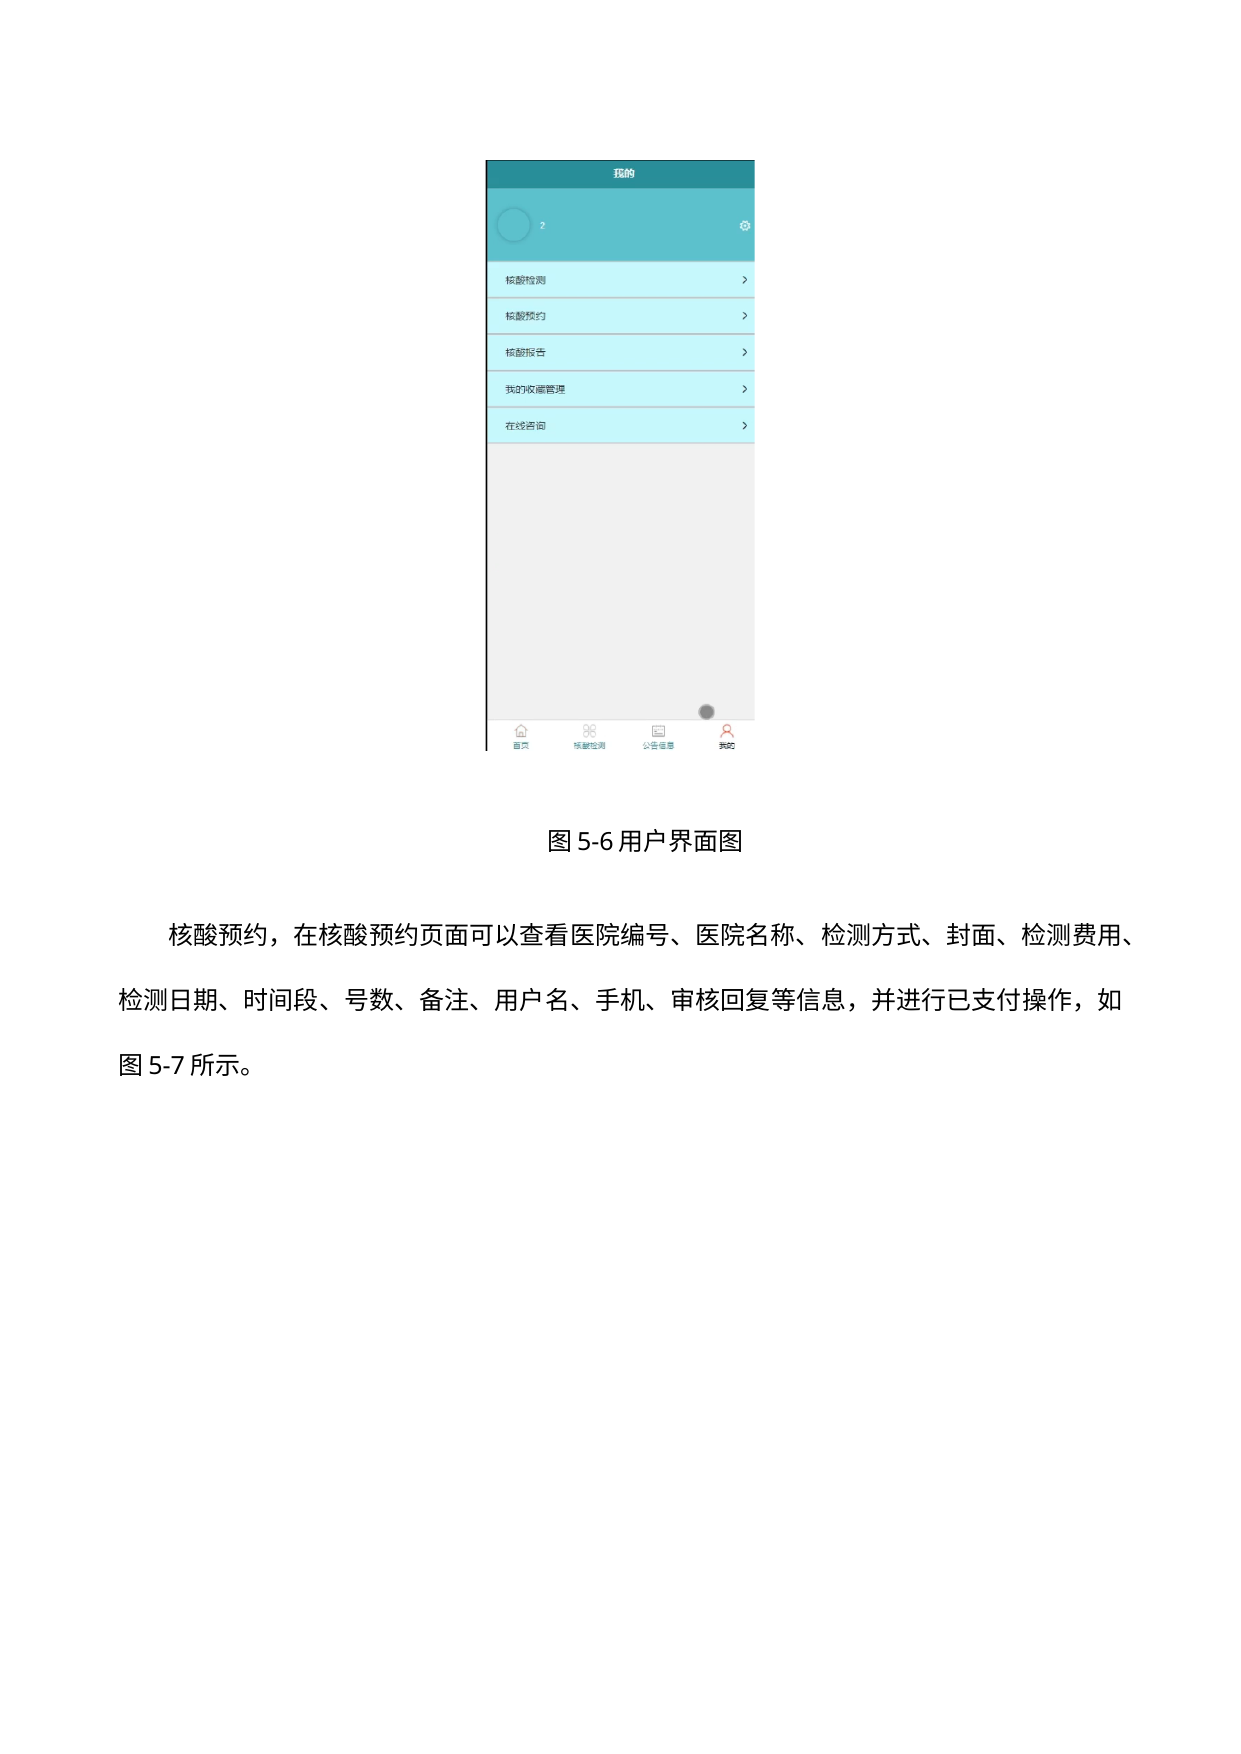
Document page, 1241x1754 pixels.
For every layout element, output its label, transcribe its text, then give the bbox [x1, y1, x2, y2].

text 图5-6用户界面图 [118, 807, 1122, 872]
picture [485, 160, 755, 751]
text 核酸预约，在核酸预约页面可以查看医院编号、医院名称、检测方式、封面、检测费用、检测日期、时间段、号数、备注、用户名、手机、审核回复等信息，并进行已支付操作，如图5-7所示。 [118, 901, 1122, 1096]
